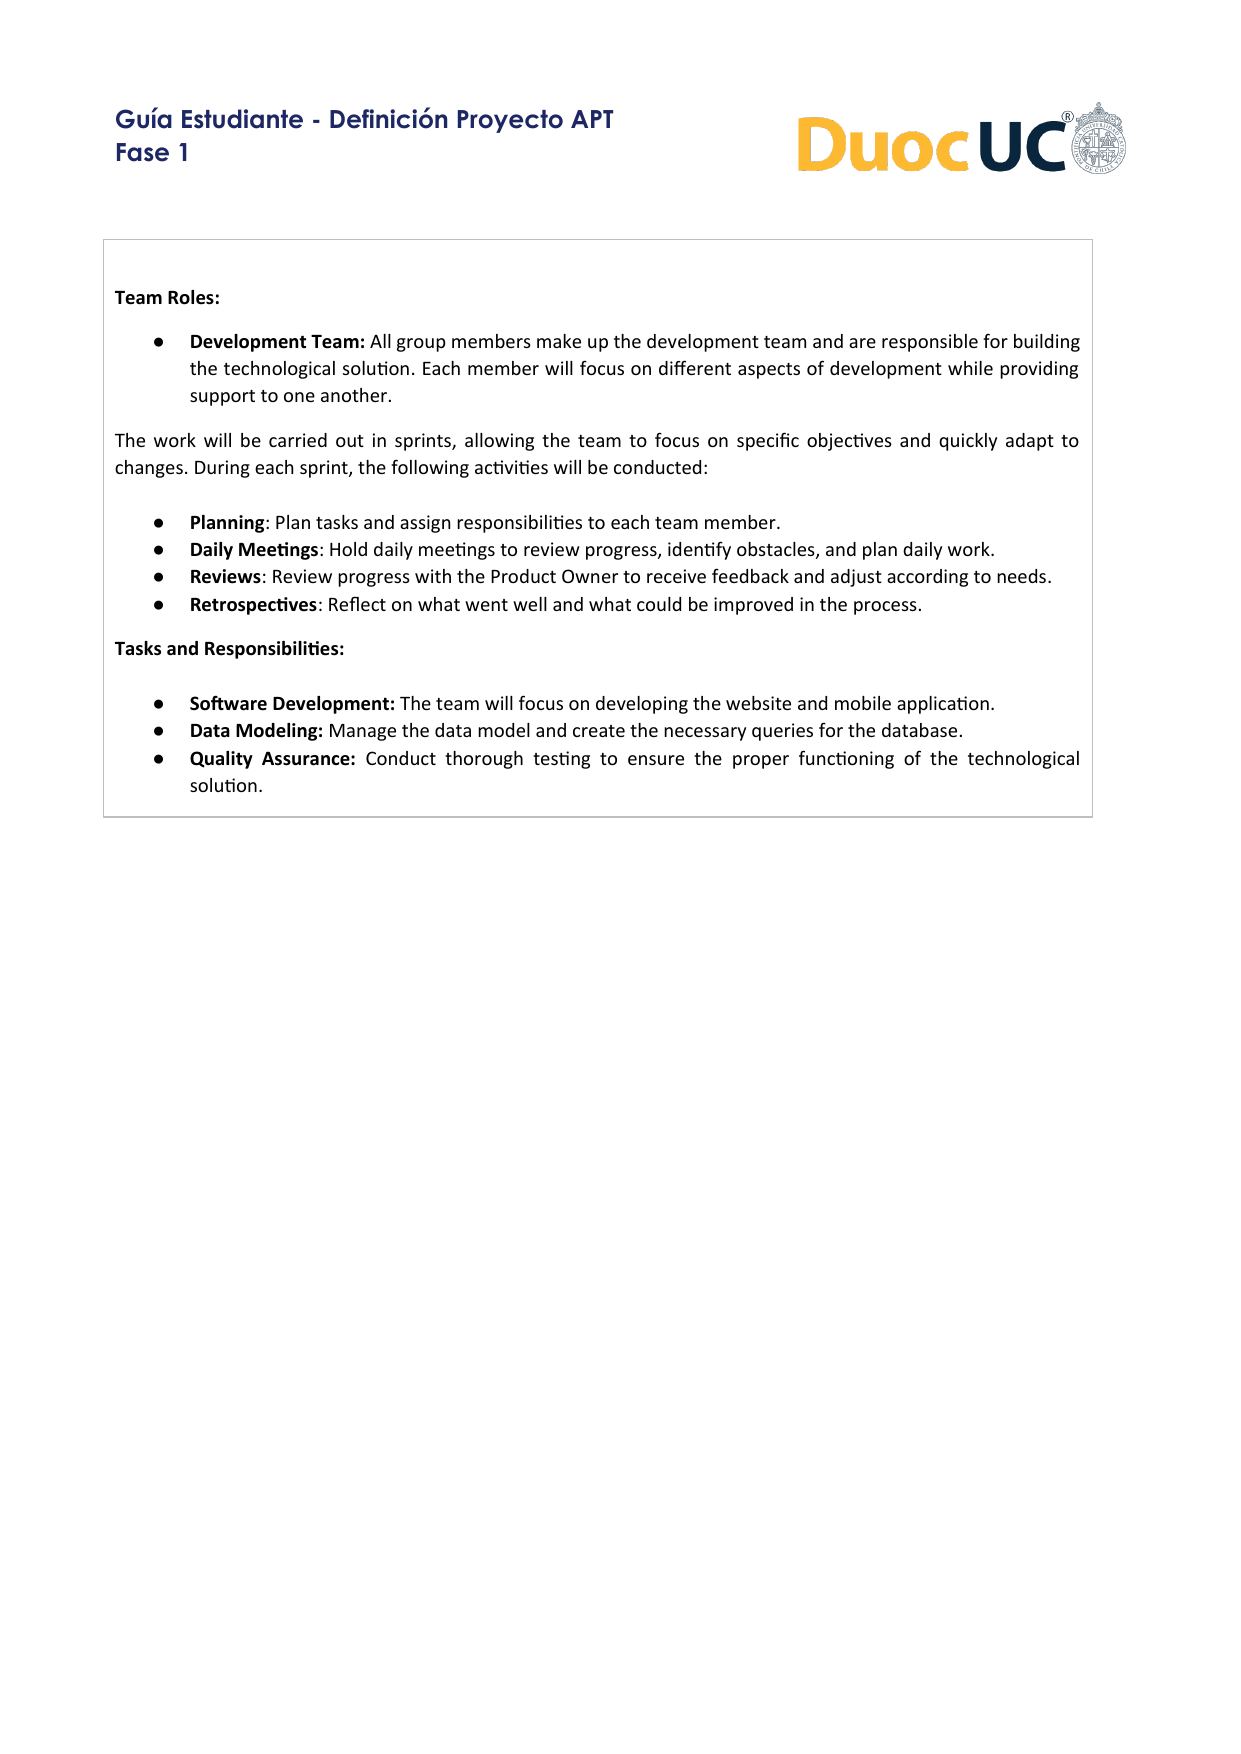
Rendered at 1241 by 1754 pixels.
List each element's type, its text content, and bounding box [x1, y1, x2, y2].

picture [798, 102, 1126, 174]
